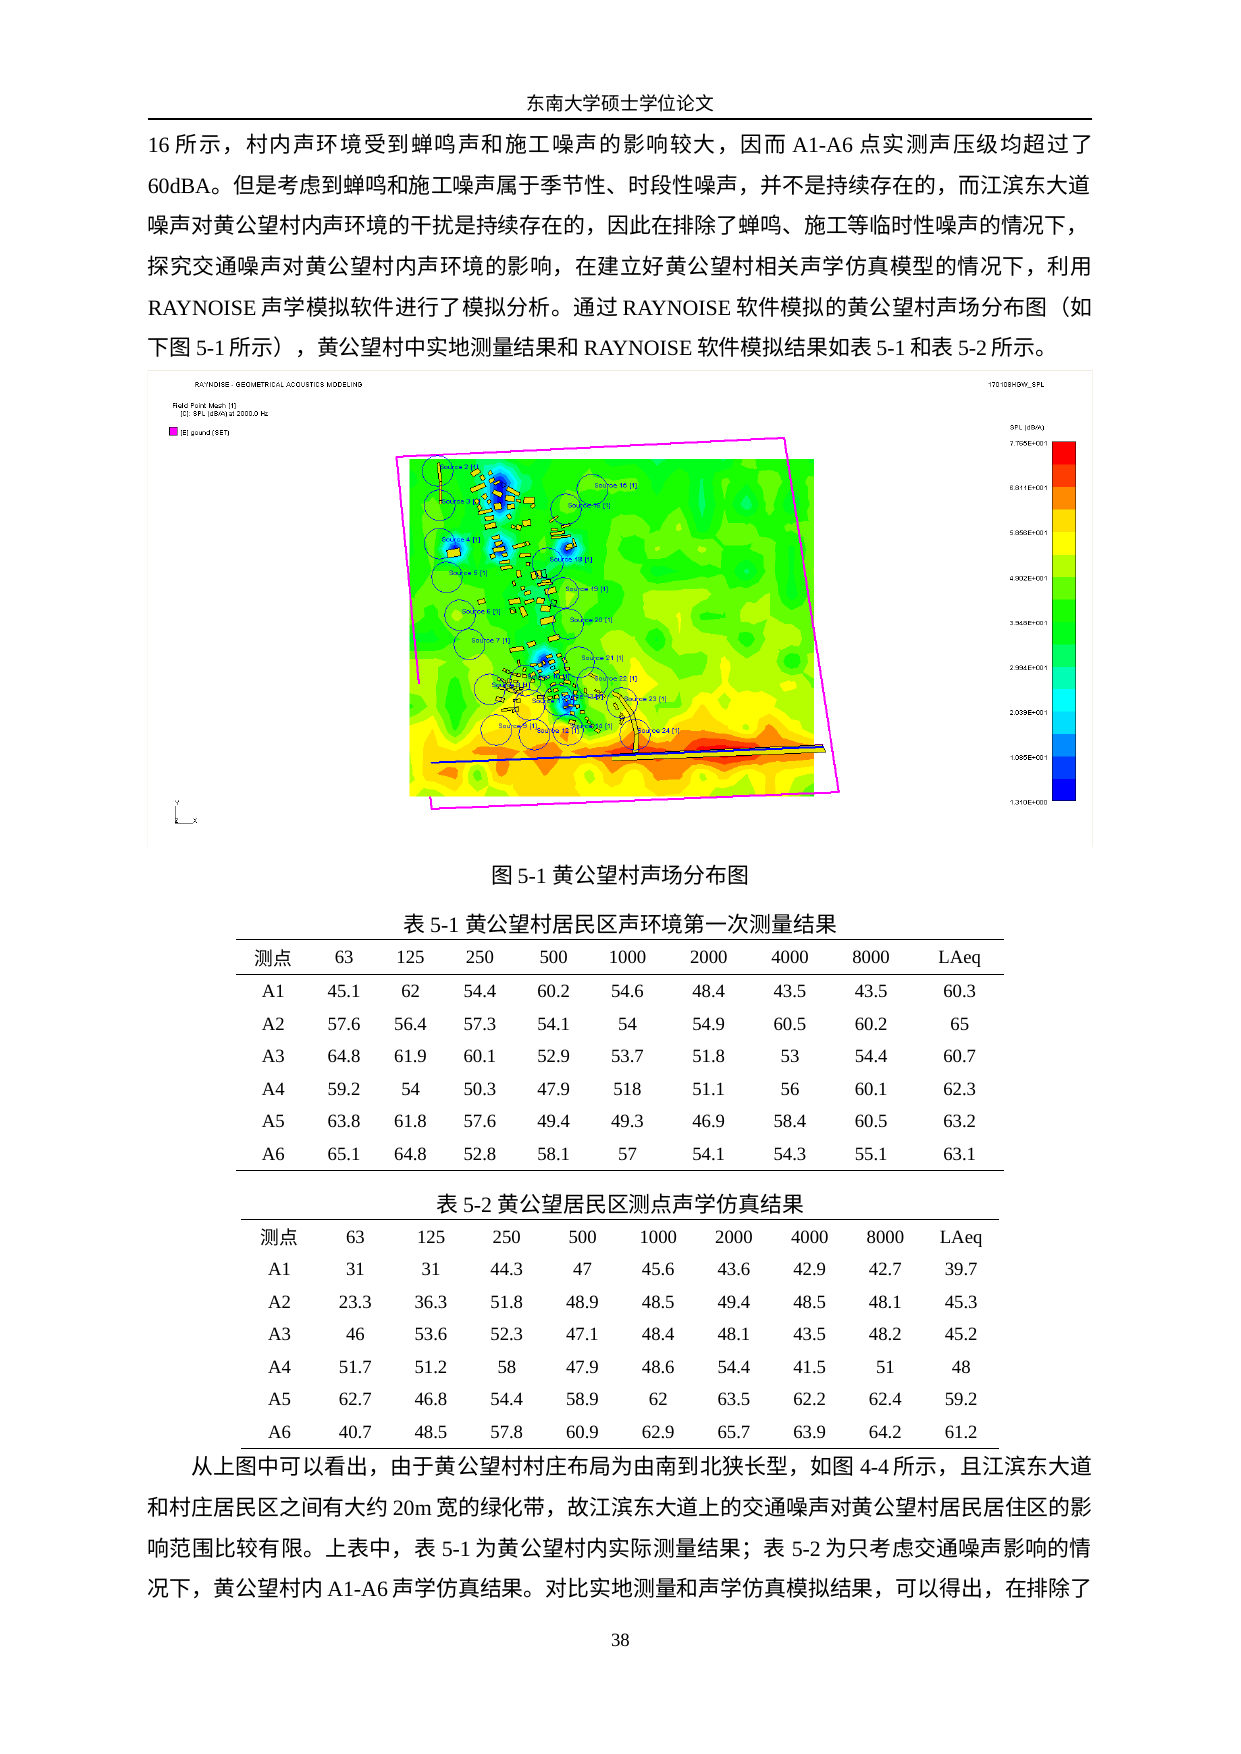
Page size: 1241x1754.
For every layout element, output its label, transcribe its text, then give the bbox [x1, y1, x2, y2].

table_header 500 [544, 1220, 620, 1253]
table_header 8000 [847, 1220, 923, 1253]
table_cell 65 [915, 1007, 1004, 1039]
table_header 125 [378, 940, 443, 973]
table_cell 40.7 [317, 1415, 393, 1448]
table_cell 47.9 [544, 1350, 620, 1383]
table_cell 47 [544, 1253, 620, 1285]
table_cell 63.8 [310, 1105, 378, 1137]
table_cell 31 [393, 1253, 469, 1285]
table_cell A5 [241, 1383, 317, 1415]
table_header 250 [469, 1220, 544, 1253]
table_cell 59.2 [310, 1072, 378, 1104]
text 表5-2 黄公望居民区测点声学仿真结果 [148, 1187, 1092, 1219]
table_cell 54.4 [469, 1383, 544, 1415]
table_cell 58.1 [517, 1137, 590, 1169]
table_cell 62.7 [317, 1383, 393, 1415]
table_cell 58.4 [753, 1105, 827, 1137]
table_cell 64.8 [310, 1040, 378, 1072]
table_cell A4 [241, 1350, 317, 1383]
table_cell 51.1 [664, 1072, 753, 1104]
table_cell A6 [236, 1137, 310, 1169]
table_cell 48.5 [393, 1415, 469, 1448]
table_cell 48.2 [847, 1318, 923, 1350]
table_cell 48.6 [620, 1350, 696, 1383]
table_cell 60.5 [753, 1007, 827, 1039]
table_cell 43.5 [753, 975, 827, 1007]
table_cell 60.9 [544, 1415, 620, 1448]
table_cell 48.1 [847, 1285, 923, 1318]
table_header 63 [310, 940, 378, 973]
table_cell 48.5 [620, 1285, 696, 1318]
table_cell A1 [241, 1253, 317, 1285]
table_header LAeq [915, 940, 1004, 973]
table_cell A3 [236, 1040, 310, 1072]
table_cell 54.1 [664, 1137, 753, 1169]
table_header 2000 [664, 940, 753, 973]
table_cell 63.1 [915, 1137, 1004, 1169]
table_cell 52.3 [469, 1318, 544, 1350]
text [148, 127, 1092, 362]
table_cell 63.2 [915, 1105, 1004, 1137]
table_cell 49.4 [696, 1285, 772, 1318]
table_cell 48.1 [696, 1318, 772, 1350]
table_cell 54.4 [443, 975, 517, 1007]
table_cell 63.9 [772, 1415, 847, 1448]
table_cell 49.3 [590, 1105, 664, 1137]
table_cell 57.3 [443, 1007, 517, 1039]
table_cell 45.1 [310, 975, 378, 1007]
table_cell 60.2 [827, 1007, 915, 1039]
table_cell 60.5 [827, 1105, 915, 1137]
table_cell 51.8 [664, 1040, 753, 1072]
table_cell 52.8 [443, 1137, 517, 1169]
table_cell 23.3 [317, 1285, 393, 1318]
table_header 250 [443, 940, 517, 973]
table_cell 48.9 [544, 1285, 620, 1318]
table_cell 50.3 [443, 1072, 517, 1104]
table_cell 64.8 [378, 1137, 443, 1169]
text 表5-1 黄公望村居民区声环境第一次测量结果 [148, 907, 1092, 939]
table_cell 53 [753, 1040, 827, 1072]
table_cell 62.9 [620, 1415, 696, 1448]
table_header 2000 [696, 1220, 772, 1253]
table_cell A5 [236, 1105, 310, 1137]
table_cell 54.9 [664, 1007, 753, 1039]
table_header 测点 [236, 940, 310, 973]
table_cell 518 [590, 1072, 664, 1104]
table_cell 47.1 [544, 1318, 620, 1350]
table_header 4000 [753, 940, 827, 973]
table_cell A2 [241, 1285, 317, 1318]
table_cell 56 [753, 1072, 827, 1104]
table_cell 46.8 [393, 1383, 469, 1415]
table_cell 57 [590, 1137, 664, 1169]
table_cell 62 [378, 975, 443, 1007]
table_cell 61.9 [378, 1040, 443, 1072]
table_cell 51 [847, 1350, 923, 1383]
table_cell 36.3 [393, 1285, 469, 1318]
table_cell 61.2 [923, 1415, 999, 1448]
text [148, 1449, 1092, 1603]
table_header 8000 [827, 940, 915, 973]
table_cell 53.6 [393, 1318, 469, 1350]
table_header 1000 [620, 1220, 696, 1253]
table_cell 39.7 [923, 1253, 999, 1285]
table_header LAeq [923, 1220, 999, 1253]
table_cell 62.4 [847, 1383, 923, 1415]
table_cell 61.8 [378, 1105, 443, 1137]
table_cell 48.4 [620, 1318, 696, 1350]
table_cell A6 [241, 1415, 317, 1448]
table_cell 54.1 [517, 1007, 590, 1039]
table_cell 54.4 [827, 1040, 915, 1072]
table_header 测点 [241, 1220, 317, 1253]
table_cell 60.2 [517, 975, 590, 1007]
table_header 63 [317, 1220, 393, 1253]
table_header 4000 [772, 1220, 847, 1253]
table_cell A1 [236, 975, 310, 1007]
table_cell 45.2 [923, 1318, 999, 1350]
table_cell 65.1 [310, 1137, 378, 1169]
table_cell 48.4 [664, 975, 753, 1007]
table_cell 54 [378, 1072, 443, 1104]
table_cell 43.5 [827, 975, 915, 1007]
table_cell 41.5 [772, 1350, 847, 1383]
table_cell 60.1 [827, 1072, 915, 1104]
table_cell 62 [620, 1383, 696, 1415]
table_cell 52.9 [517, 1040, 590, 1072]
table_cell 60.1 [443, 1040, 517, 1072]
table_cell 65.7 [696, 1415, 772, 1448]
table_cell 43.5 [772, 1318, 847, 1350]
table_cell 47.9 [517, 1072, 590, 1104]
table_cell 51.8 [469, 1285, 544, 1318]
table_cell A2 [236, 1007, 310, 1039]
table_cell 56.4 [378, 1007, 443, 1039]
table_cell 58.9 [544, 1383, 620, 1415]
table_cell 45.3 [923, 1285, 999, 1318]
table_cell 57.6 [310, 1007, 378, 1039]
picture [147, 370, 1093, 847]
table_cell 31 [317, 1253, 393, 1285]
table_cell 46.9 [664, 1105, 753, 1137]
table_cell 64.2 [847, 1415, 923, 1448]
table_cell 53.7 [590, 1040, 664, 1072]
table_cell 63.5 [696, 1383, 772, 1415]
table_cell 51.7 [317, 1350, 393, 1383]
table_cell 60.3 [915, 975, 1004, 1007]
table_cell 42.7 [847, 1253, 923, 1285]
table_cell 42.9 [772, 1253, 847, 1285]
table_cell 57.8 [469, 1415, 544, 1448]
table_cell A4 [236, 1072, 310, 1104]
table_cell 59.2 [923, 1383, 999, 1415]
table_cell 48 [923, 1350, 999, 1383]
table_cell 58 [469, 1350, 544, 1383]
table_cell 43.6 [696, 1253, 772, 1285]
table_cell 54.6 [590, 975, 664, 1007]
table_cell 46 [317, 1318, 393, 1350]
table_cell 54.3 [753, 1137, 827, 1169]
text 图5-1 黄公望村声场分布图 [148, 858, 1092, 890]
table_cell 54.4 [696, 1350, 772, 1383]
table_cell 62.3 [915, 1072, 1004, 1104]
table_cell A3 [241, 1318, 317, 1350]
table_cell 55.1 [827, 1137, 915, 1169]
table_cell 44.3 [469, 1253, 544, 1285]
table_cell 48.5 [772, 1285, 847, 1318]
table_cell 54 [590, 1007, 664, 1039]
table_cell 62.2 [772, 1383, 847, 1415]
table_header 125 [393, 1220, 469, 1253]
table_header 500 [517, 940, 590, 973]
table_cell 60.7 [915, 1040, 1004, 1072]
table_cell 57.6 [443, 1105, 517, 1137]
table_cell 49.4 [517, 1105, 590, 1137]
table_cell 45.6 [620, 1253, 696, 1285]
table_cell 51.2 [393, 1350, 469, 1383]
table_header 1000 [590, 940, 664, 973]
